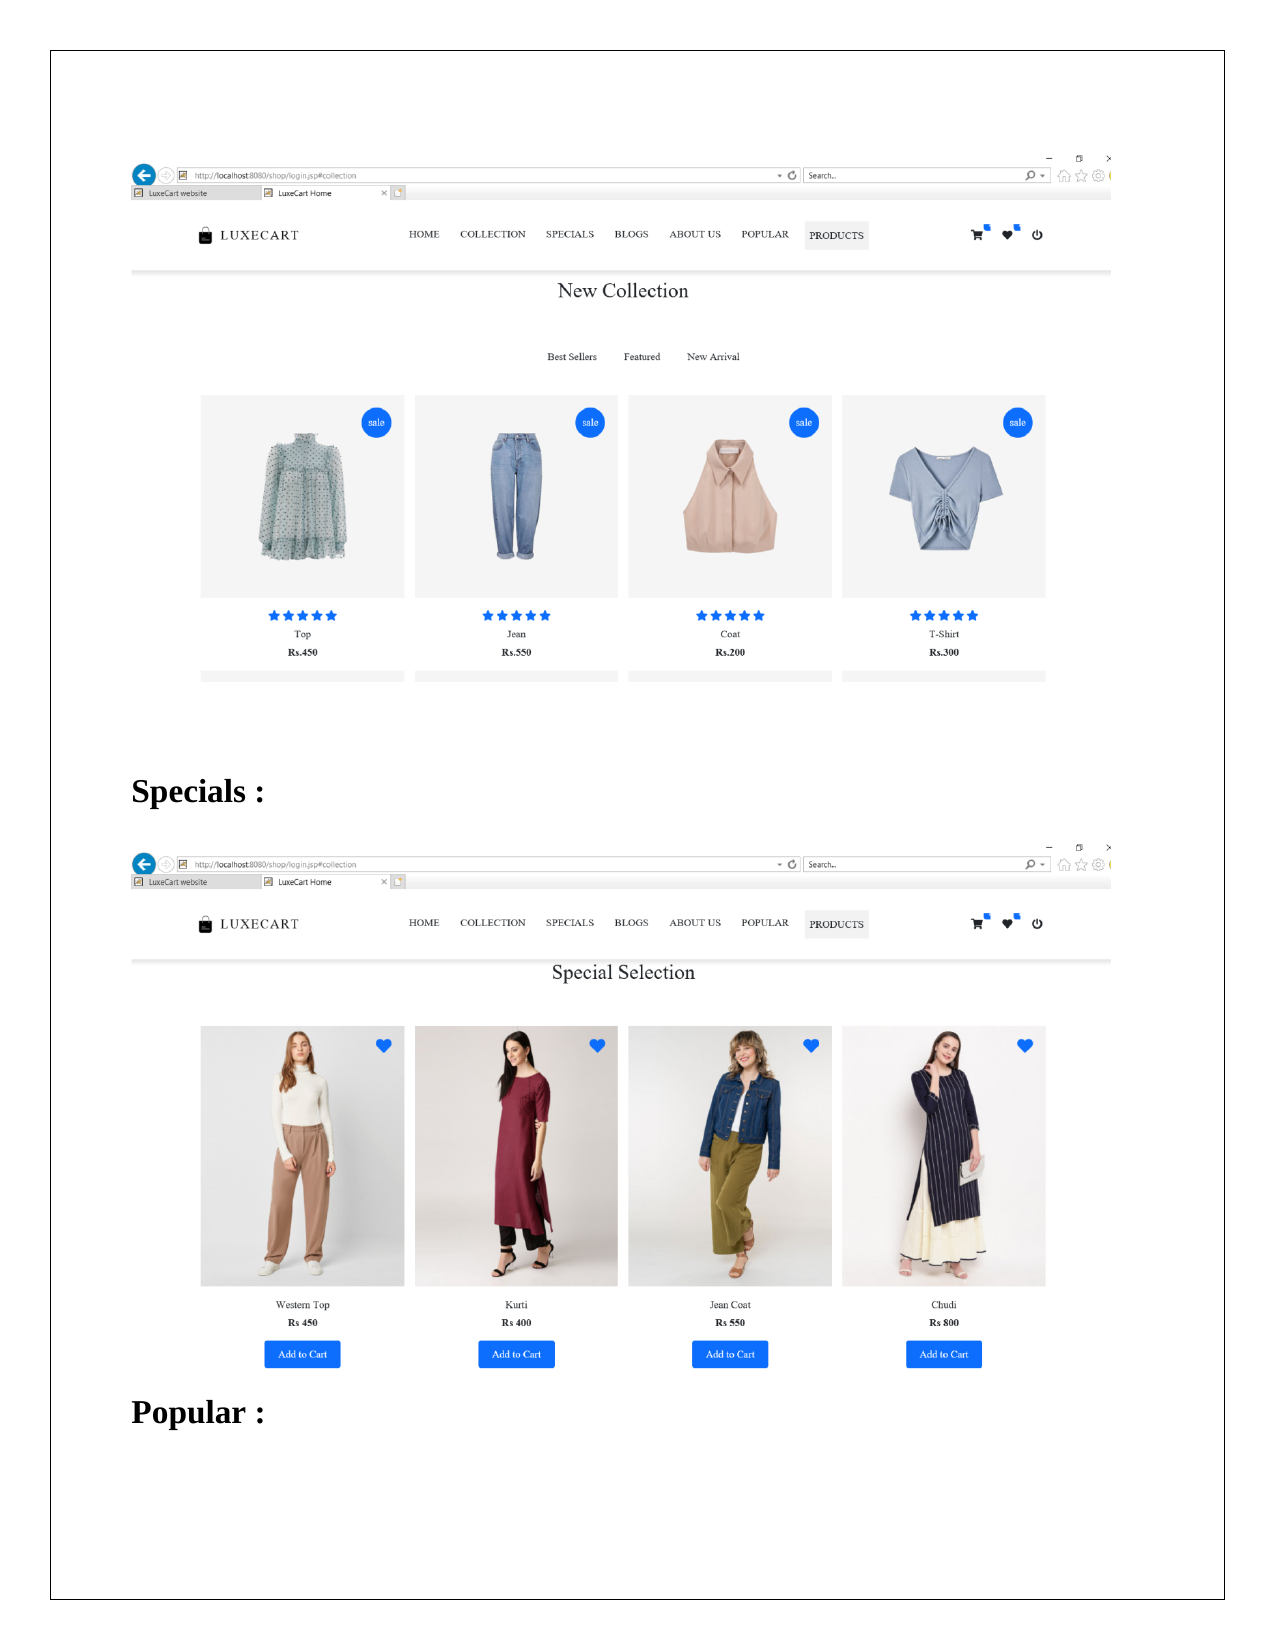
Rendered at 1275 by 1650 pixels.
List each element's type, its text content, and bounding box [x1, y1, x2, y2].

picture [131, 838, 1111, 1370]
text Specials : [131, 771, 1134, 809]
text Popular : [131, 1392, 1134, 1431]
picture [131, 150, 1111, 682]
